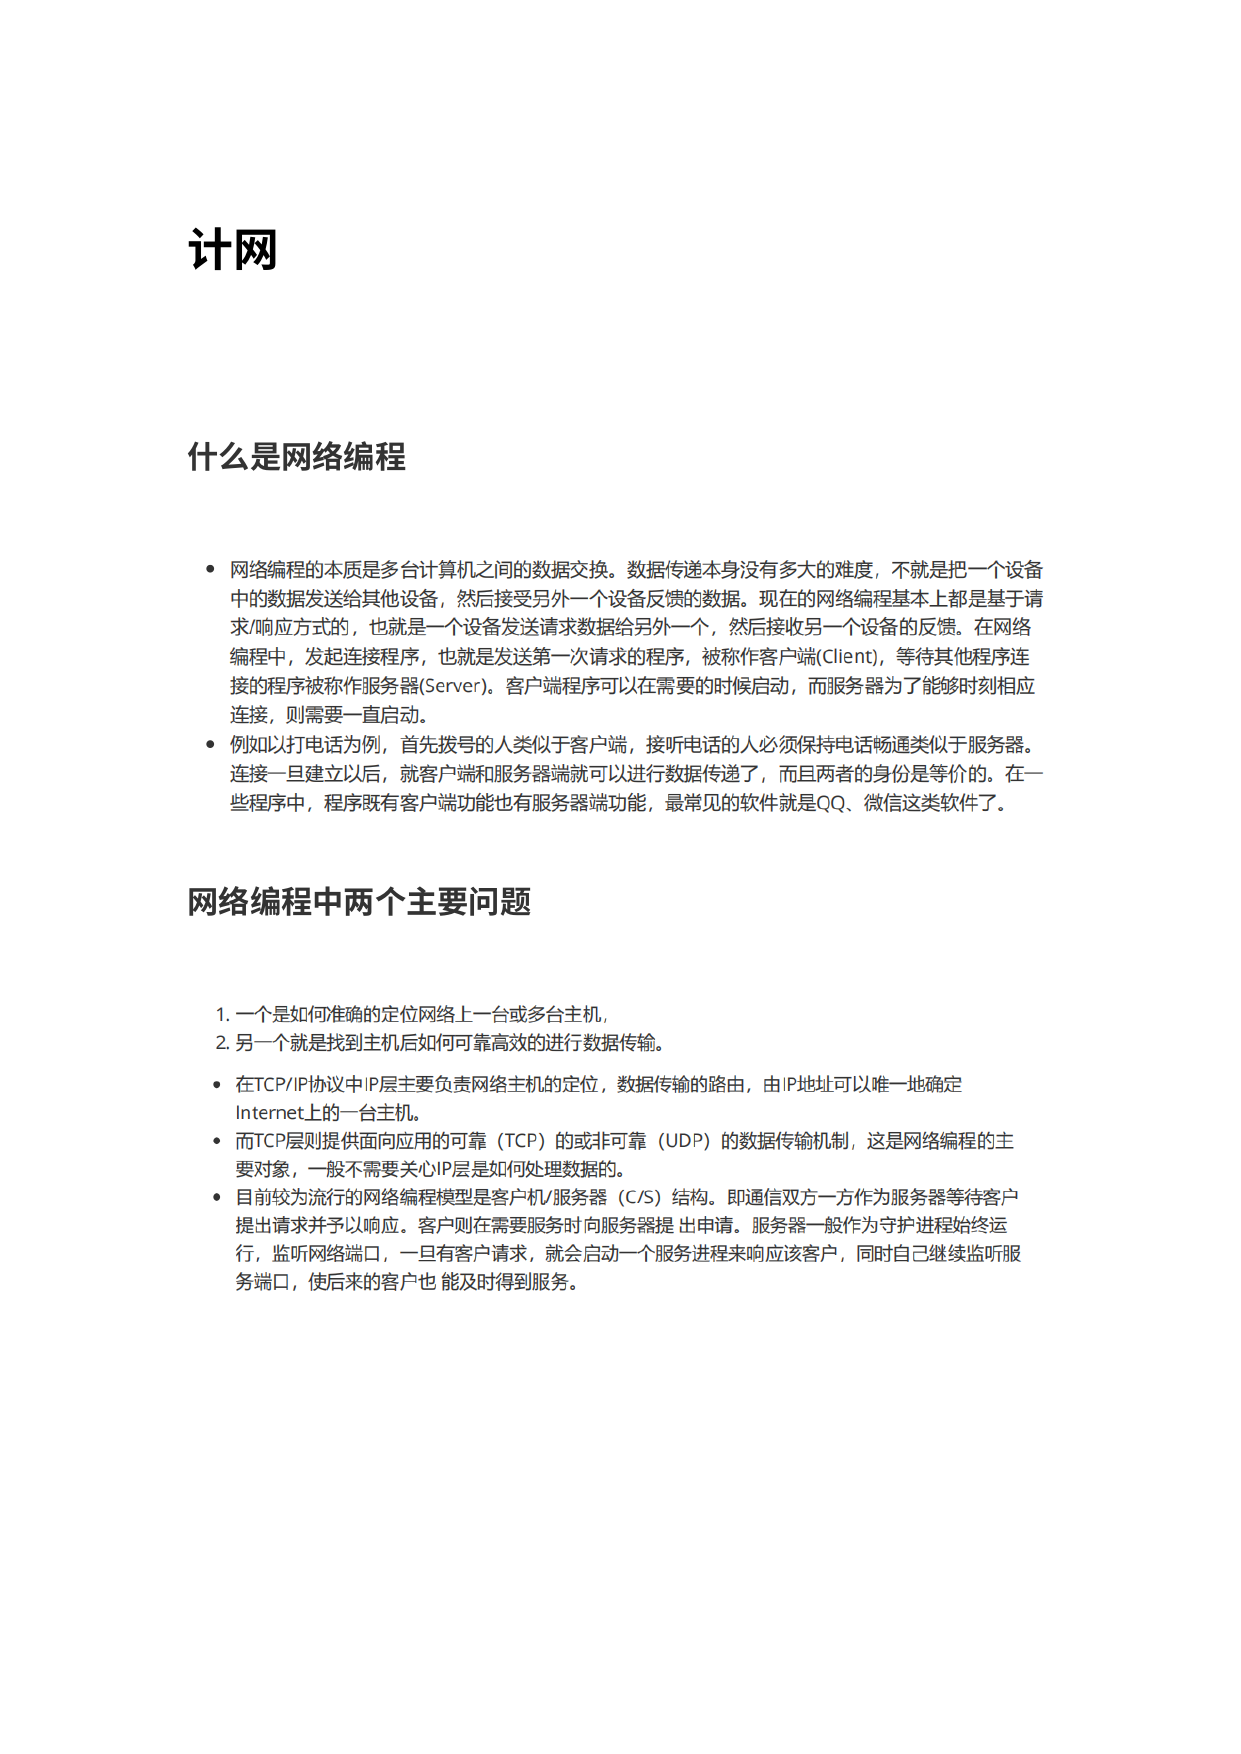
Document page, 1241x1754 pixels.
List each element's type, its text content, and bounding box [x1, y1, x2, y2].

subtitle 什么是网络编程 [187, 423, 1053, 488]
picture [187, 992, 1053, 1301]
picture [187, 547, 1053, 826]
subtitle 计网 [187, 197, 1053, 295]
subtitle 网络编程中两个主要问题 [187, 867, 1053, 932]
